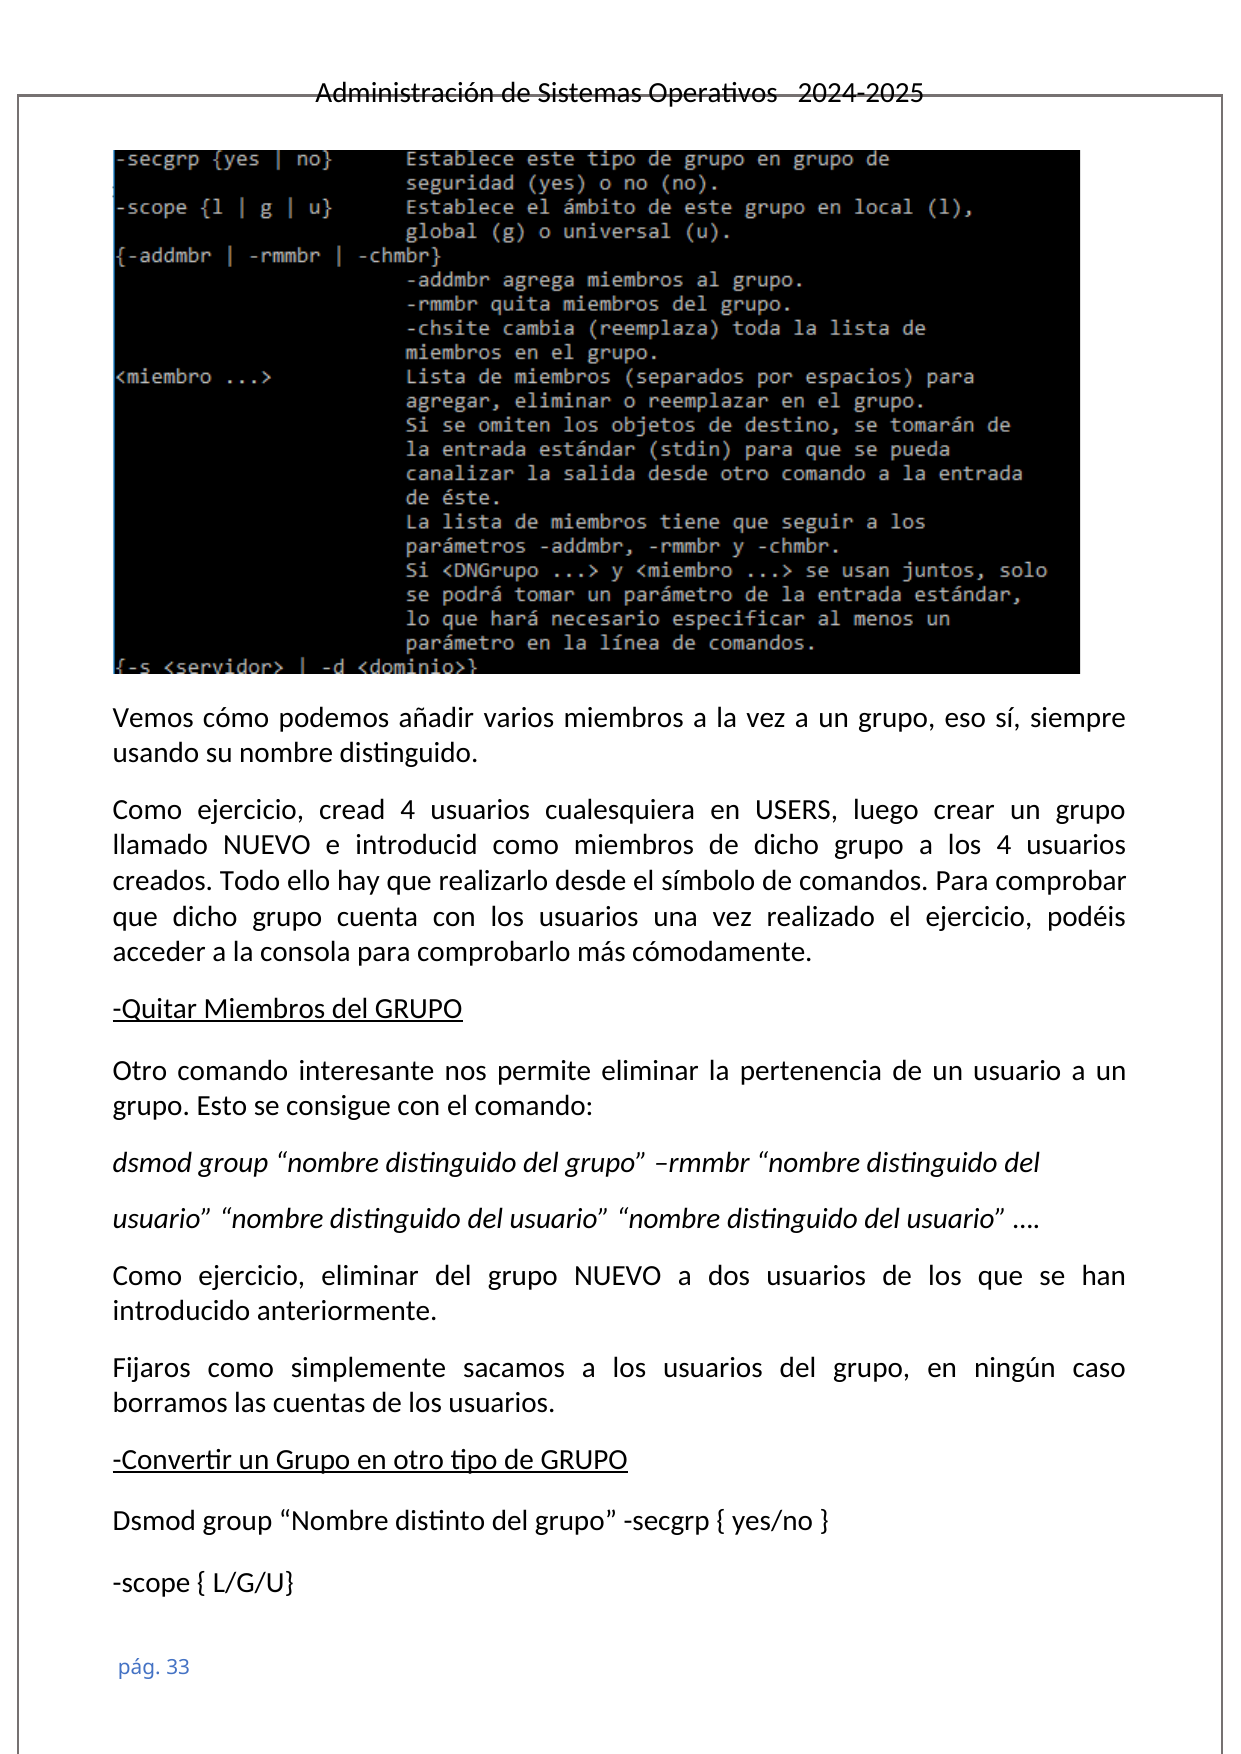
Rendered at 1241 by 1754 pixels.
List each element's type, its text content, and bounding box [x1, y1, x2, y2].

text Vemos cómo podemos añadir varios miembros a la vez a un grupo, eso sí, siempre usando su nombre distinguido. [112, 699, 1128, 770]
text -Convertir un Grupo en otro tipo de GRUPO [112, 1441, 1128, 1476]
text Dsmod group “Nombre distinto del grupo” -secgrp { yes/no } [112, 1502, 1128, 1538]
text -Quitar Miembros del GRUPO [112, 990, 1128, 1025]
text -scope { L/G/U} [112, 1564, 1128, 1600]
text Como ejercicio, eliminar del grupo NUEVO a dos usuarios de los que se han introducido anteriormente. [112, 1257, 1128, 1328]
text usuario” “nombre distinguido del usuario” “nombre distinguido del usuario” …. [112, 1200, 1128, 1236]
text Fijaros como simplemente sacamos a los usuarios del grupo, en ningún caso borramos las cuentas de los usuarios. [112, 1349, 1128, 1420]
text dsmod group “nombre distinguido del grupo” –rmmbr “nombre distinguido del [112, 1144, 1128, 1179]
picture [112, 150, 1080, 674]
text Como ejercicio, cread 4 usuarios cualesquiera en USERS, luego crear un grupo llamado NUEVO e introducid como miembros de dicho grupo a los 4 usuarios creados. Todo ello hay que realizarlo desde el símbolo de comandos. Para comprobar que dicho grupo cuenta con los usuarios una vez realizado el ejercicio, podéis acceder a la consola para comprobarlo más cómodamente. [112, 791, 1128, 969]
text Otro comando interesante nos permite eliminar la pertenencia de un usuario a un grupo. Esto se consigue con el comando: [112, 1052, 1128, 1123]
